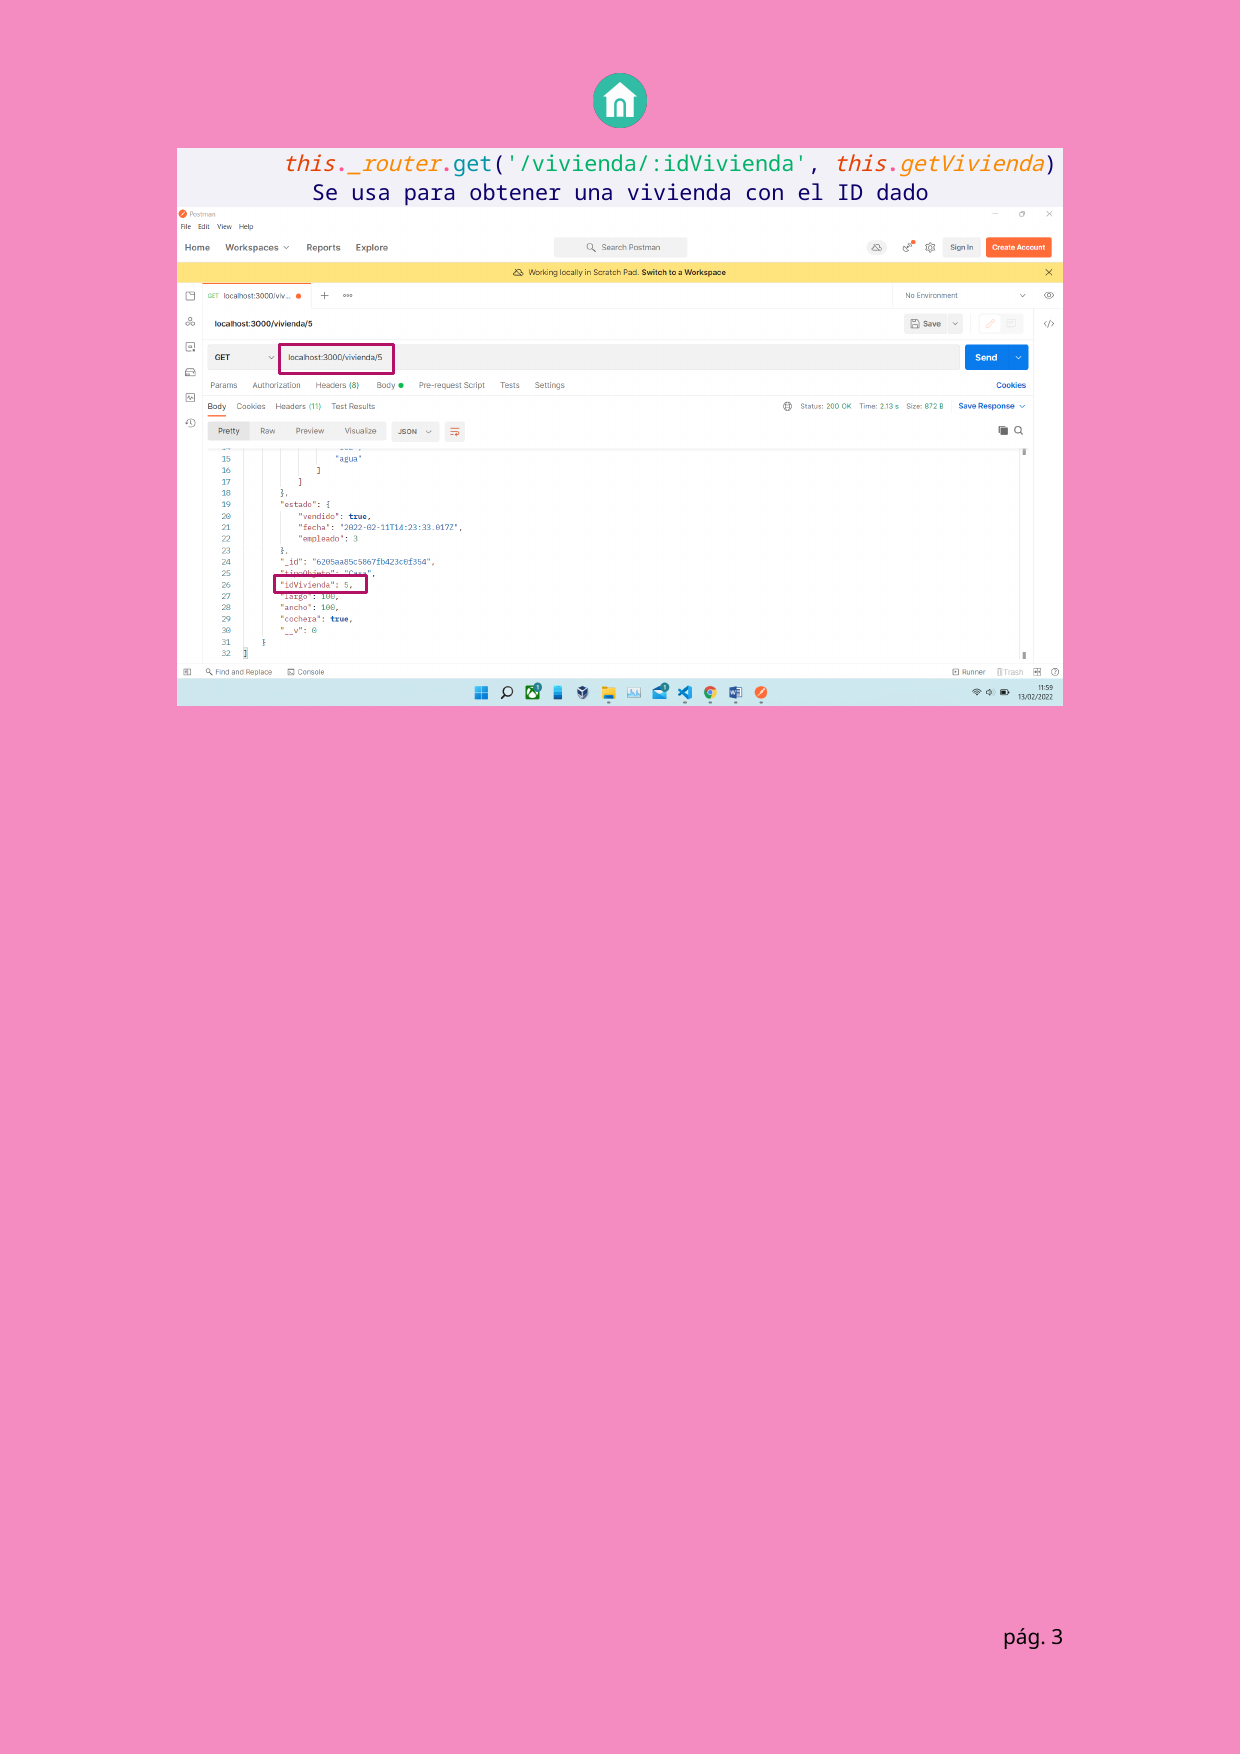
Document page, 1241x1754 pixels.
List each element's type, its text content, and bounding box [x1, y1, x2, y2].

picture [177, 207, 1063, 706]
text this._router.get('/vivienda/:idVivienda', this.getVivienda) [177, 148, 1063, 177]
text Se usa para obtener una vivienda con el ID dado [177, 177, 1063, 207]
picture [593, 73, 647, 128]
